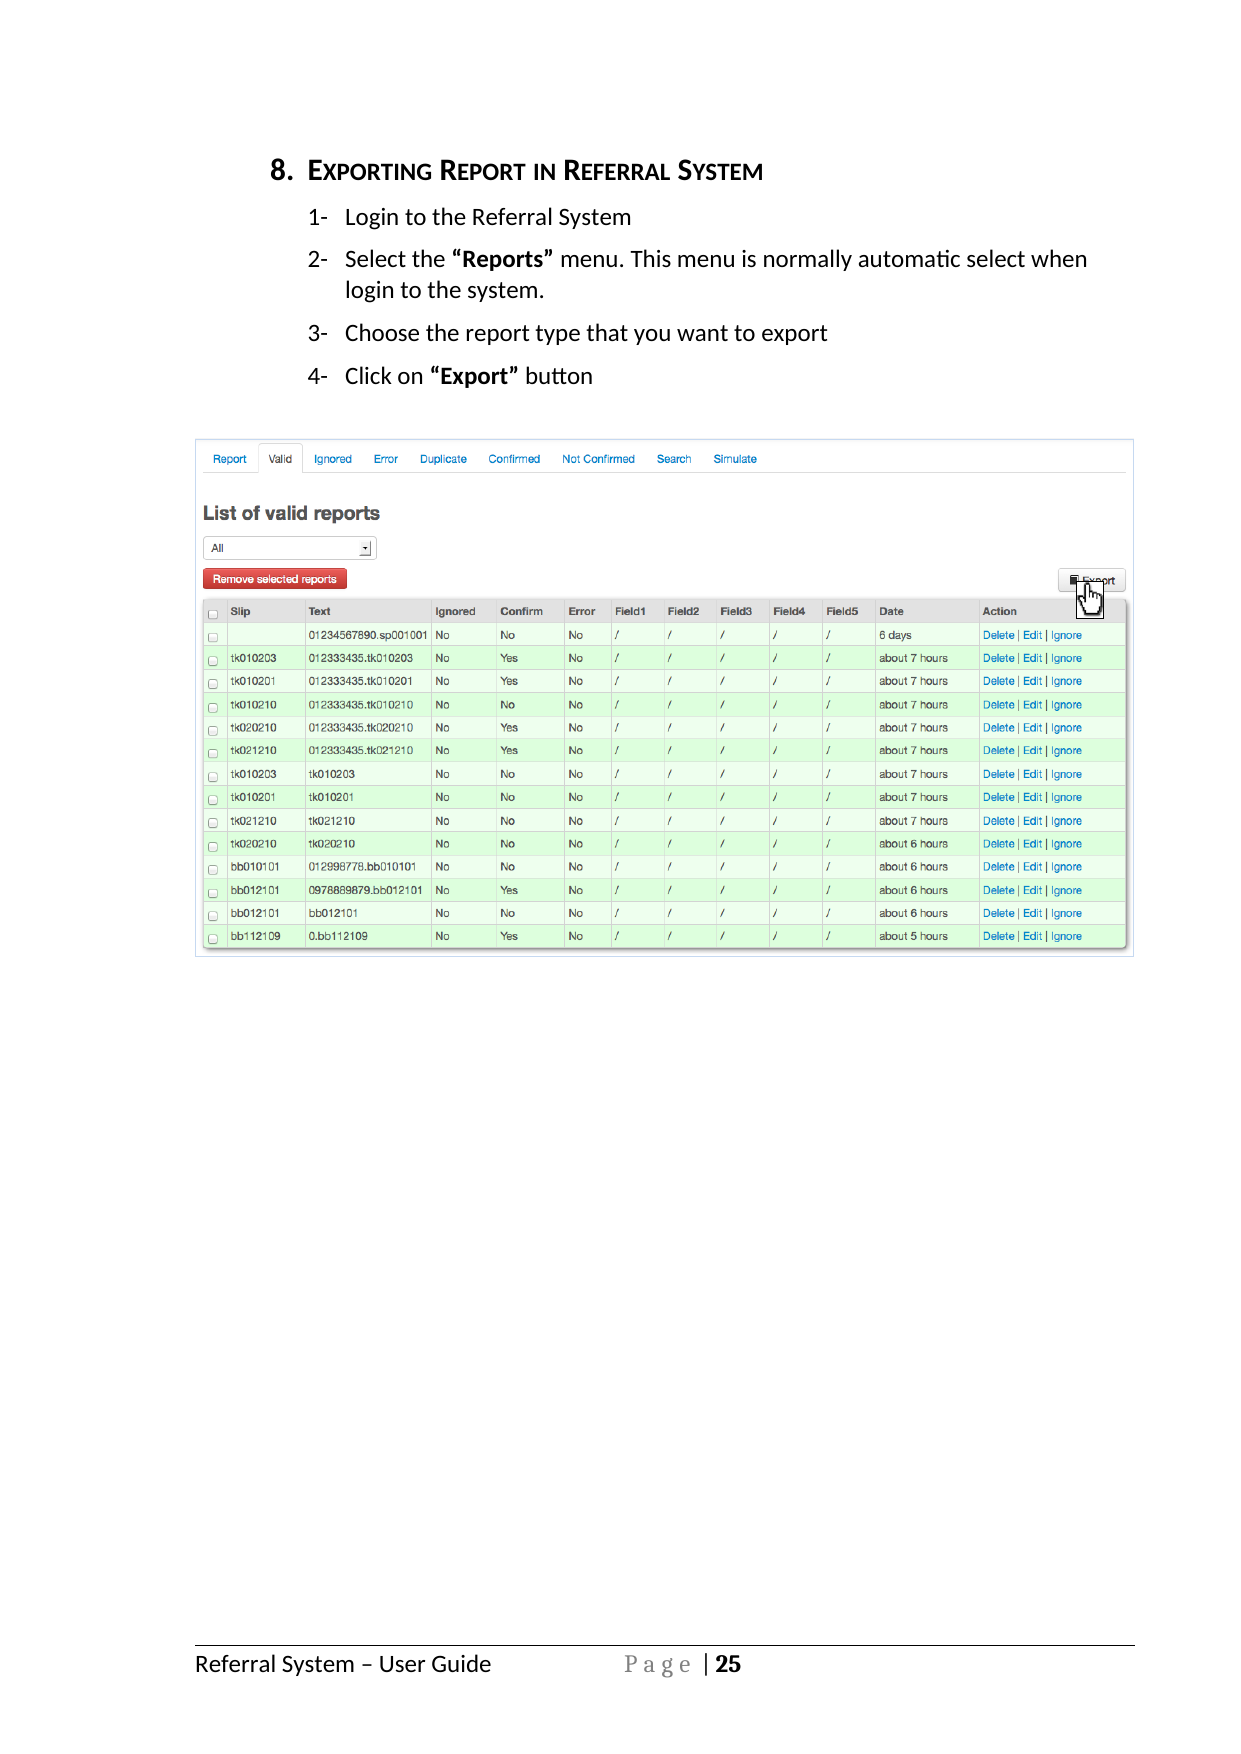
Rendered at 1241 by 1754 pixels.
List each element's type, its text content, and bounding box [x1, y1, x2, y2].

list Select the “Reports” menu. This menu is normally automatic select when login to the system. [307, 244, 1135, 305]
subtitle Exporting Report in Referral System [270, 150, 1135, 188]
list Login to the Referral System [307, 201, 1135, 231]
list Click on “Export” button [307, 360, 1135, 391]
list Choose the report type that you want to export [307, 317, 1135, 348]
picture [196, 440, 1133, 956]
